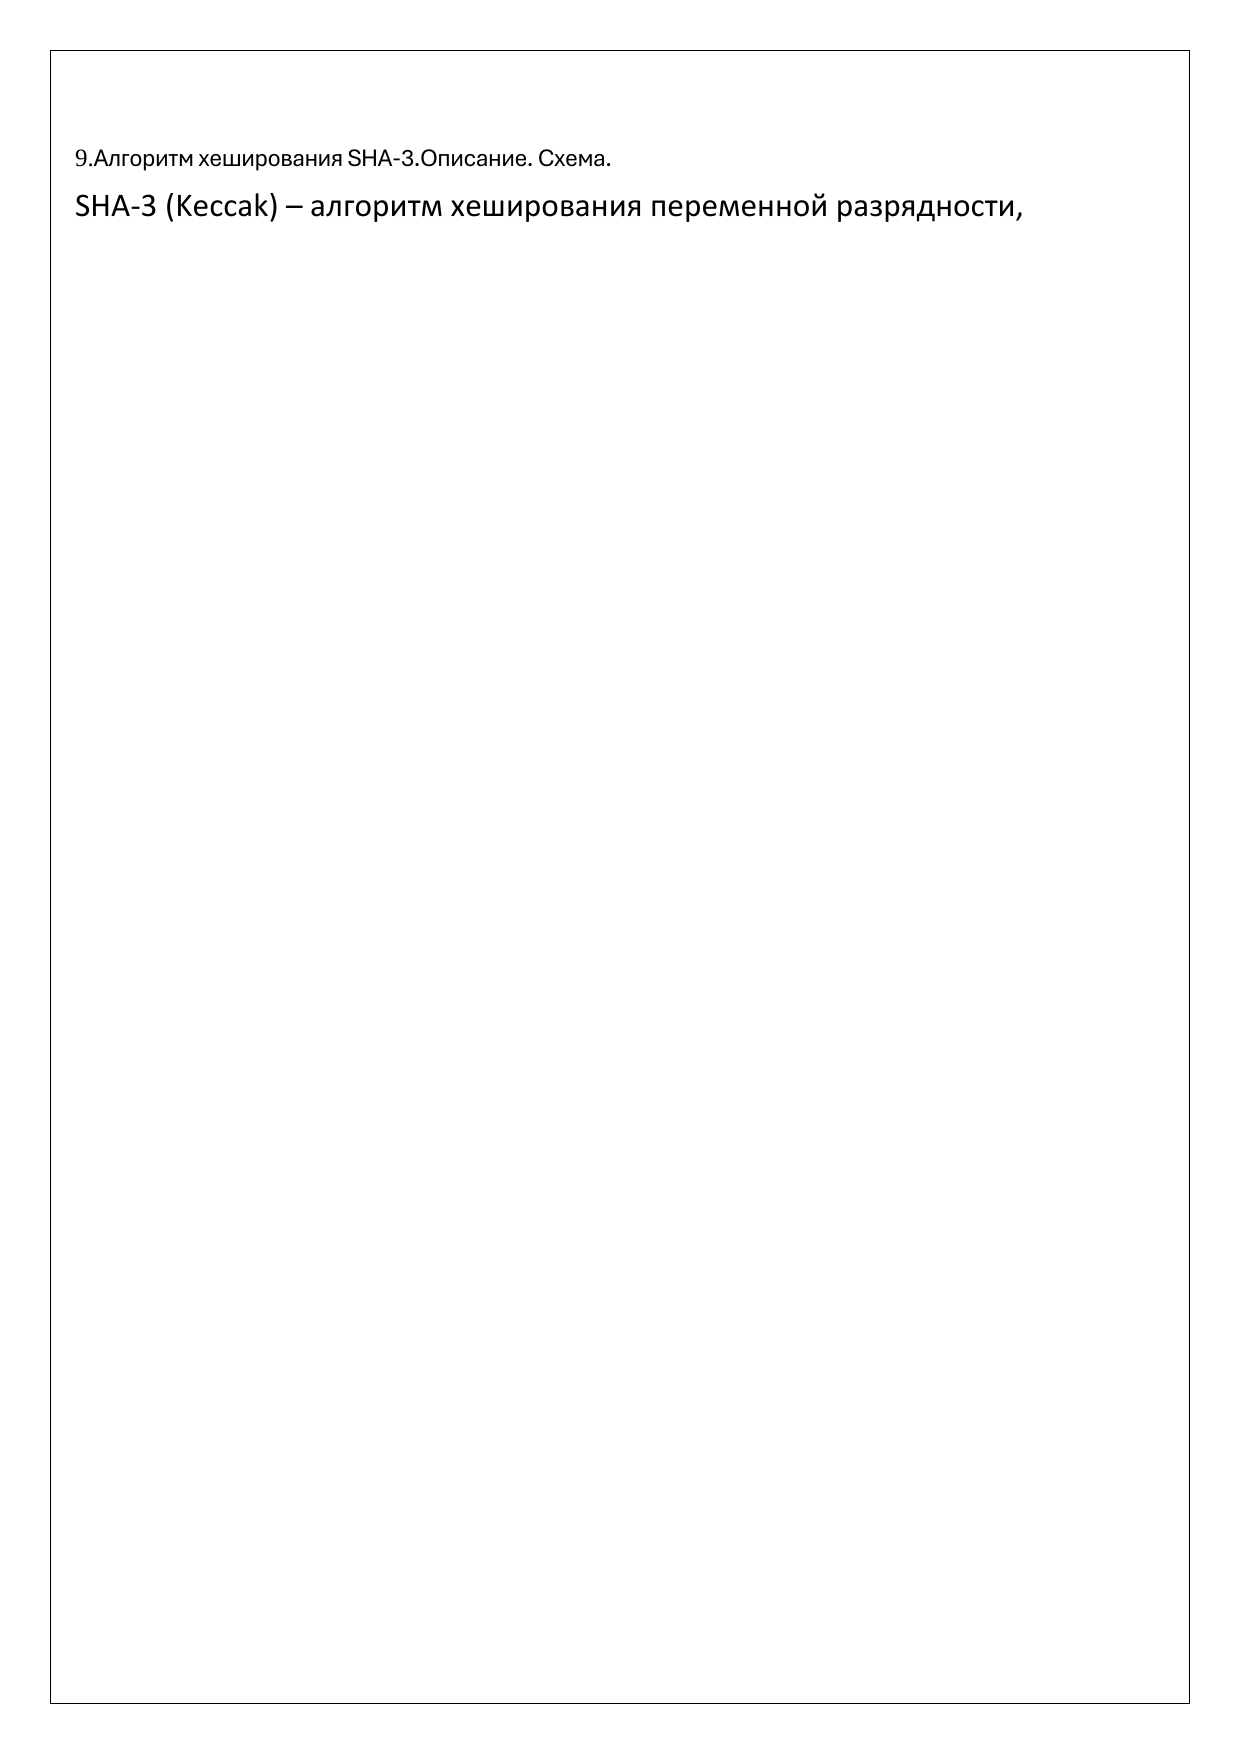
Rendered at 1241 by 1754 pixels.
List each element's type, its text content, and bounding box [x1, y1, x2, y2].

subtitle 9.Алгоритм хеширования SHA-3.Описание. Схема. [75, 143, 1165, 173]
text SHA-3 (Keccak) – алгоритм хеширования переменной разрядности, [75, 184, 1165, 224]
